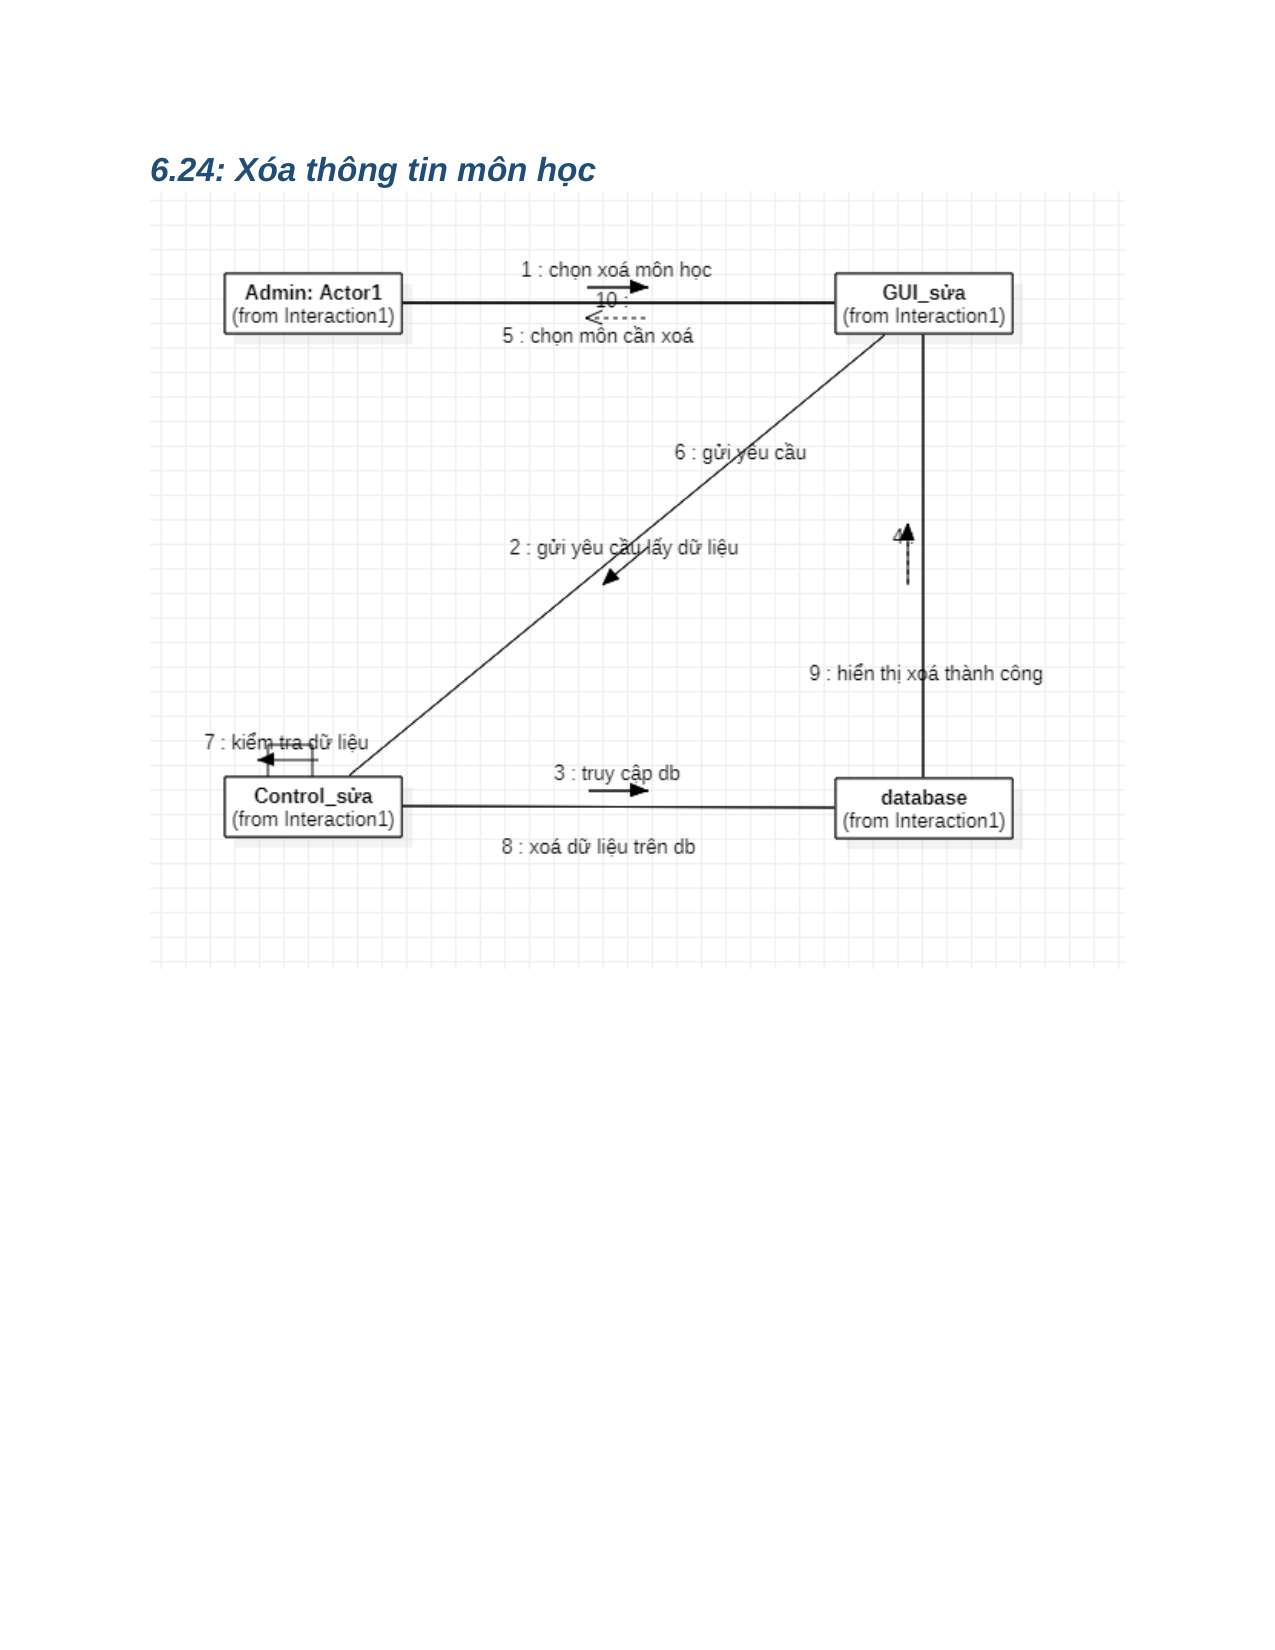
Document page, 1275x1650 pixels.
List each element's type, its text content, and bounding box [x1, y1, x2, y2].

subtitle 6.24: Xóa thông tin môn học [150, 150, 1125, 188]
picture [150, 191, 1125, 969]
